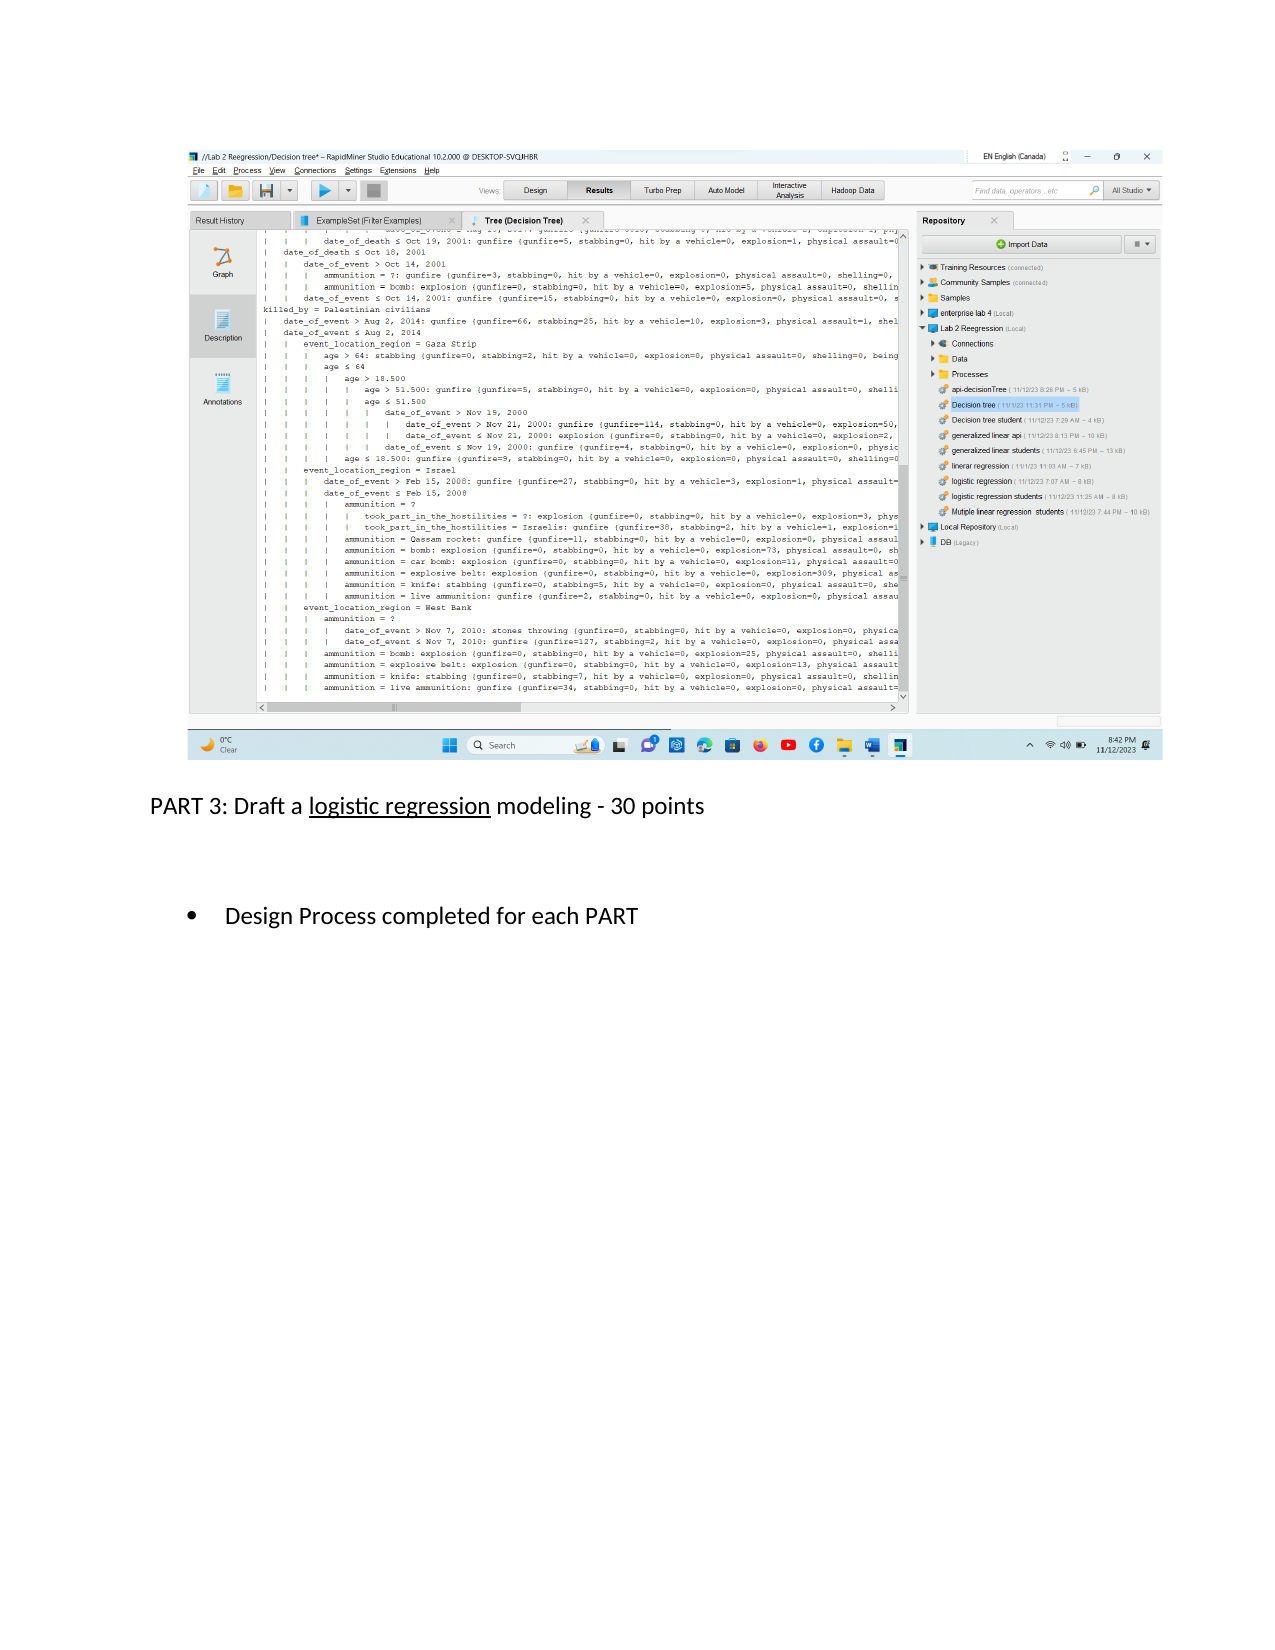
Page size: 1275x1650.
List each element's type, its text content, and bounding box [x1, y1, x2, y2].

picture [187, 150, 1163, 760]
list Design Process completed for each PART [187, 901, 1125, 931]
text PART 3: Draft a logistic regression modeling - 30 points [150, 790, 1125, 820]
